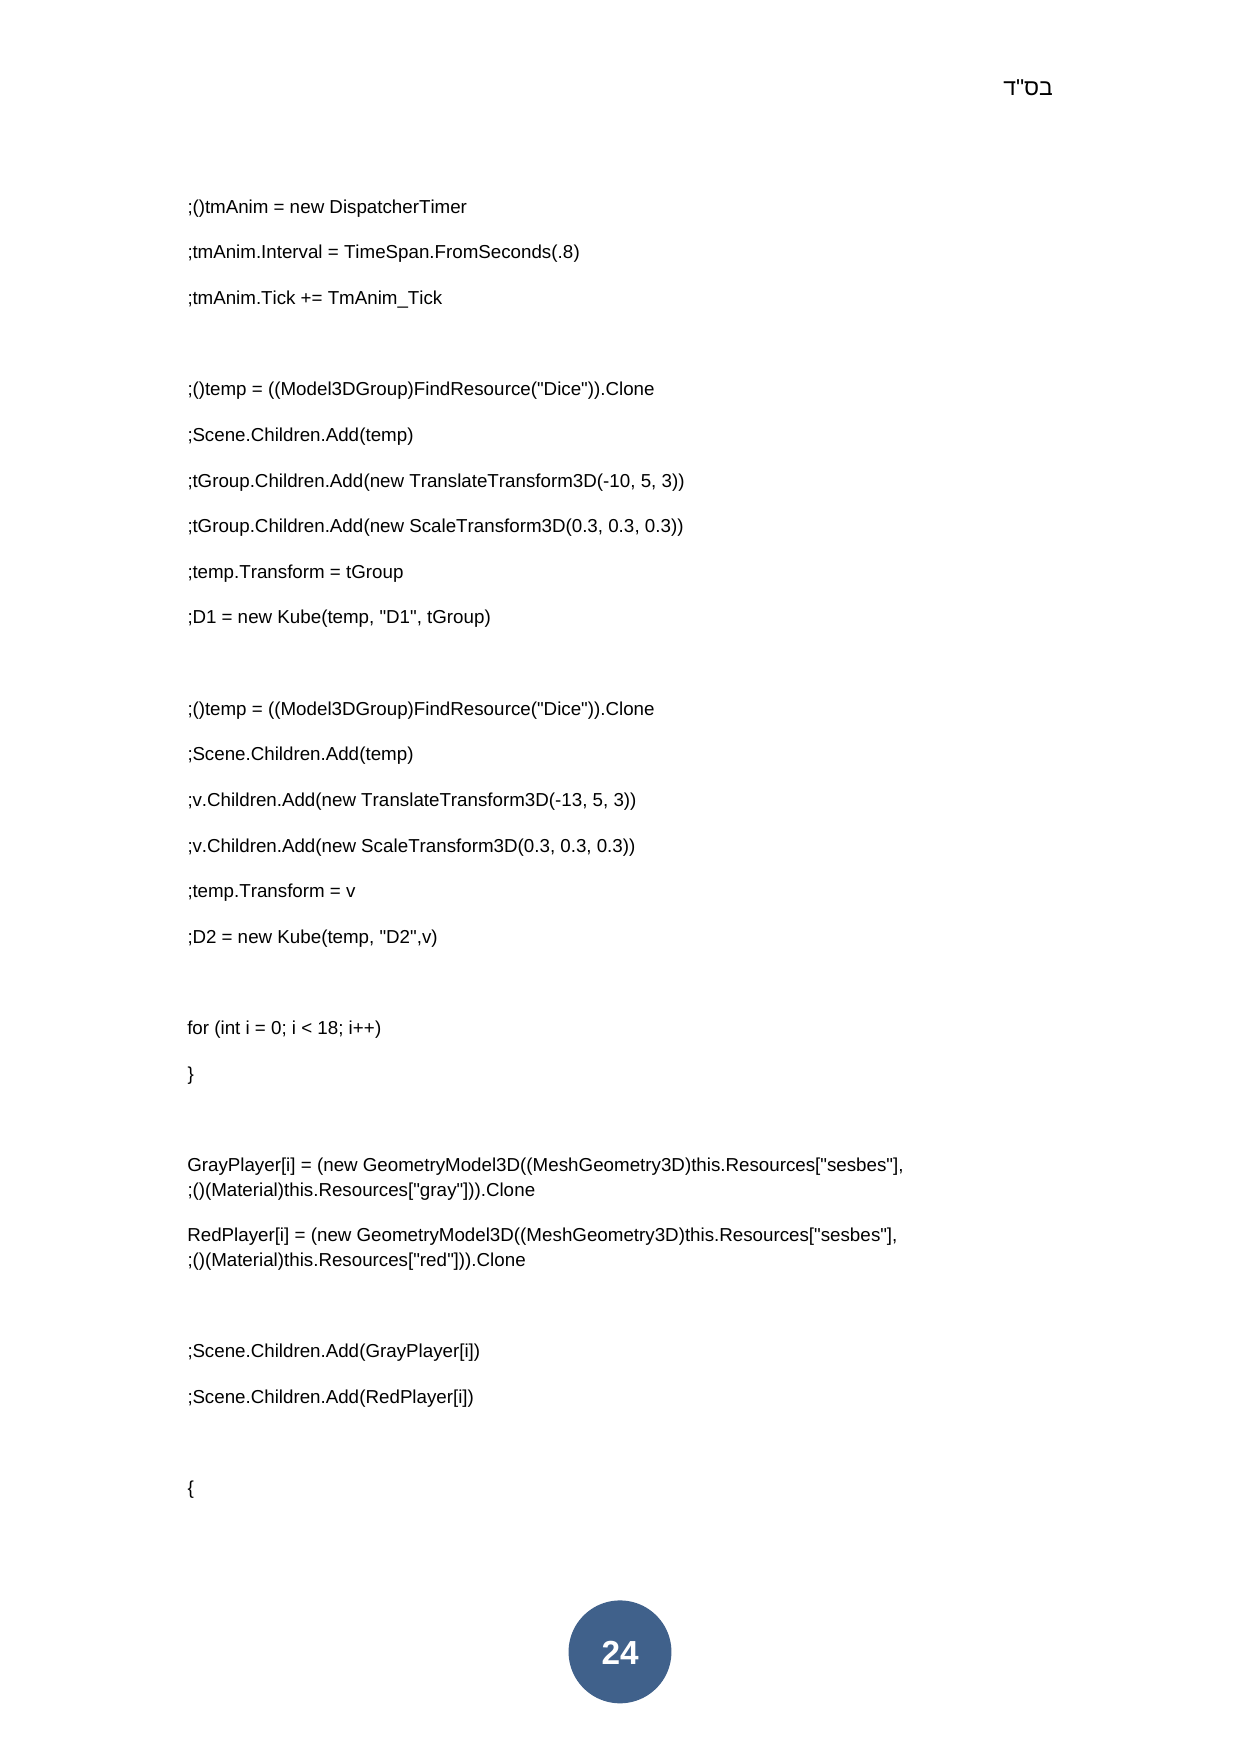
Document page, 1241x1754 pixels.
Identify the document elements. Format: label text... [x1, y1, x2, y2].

text { [187, 1062, 1053, 1084]
text temp = ((Model3DGroup)FindResource("Dice")).Clone(); [187, 697, 1053, 719]
text Scene.Children.Add(GrayPlayer[i]); [187, 1340, 1053, 1362]
text Scene.Children.Add(temp); [187, 743, 1053, 765]
text Scene.Children.Add(temp); [187, 424, 1053, 445]
text D2 = new Kube(temp, "D2",v); [187, 926, 1053, 947]
text temp.Transform = v; [187, 880, 1053, 902]
text tmAnim.Tick += TmAnim_Tick; [187, 287, 1053, 308]
text temp.Transform = tGroup; [187, 561, 1053, 582]
text tGroup.Children.Add(new TranslateTransform3D(-10, 5, 3)); [187, 469, 1053, 491]
text D1 = new Kube(temp, "D1", tGroup); [187, 606, 1053, 628]
text RedPlayer[i] = (new GeometryModel3D((MeshGeometry3D)this.Resources["sesbes"], (Material)this.Resources["red"])).Clone(); [187, 1224, 1053, 1271]
text GrayPlayer[i] = (new GeometryModel3D((MeshGeometry3D)this.Resources["sesbes"], (Material)this.Resources["gray"])).Clone(); [187, 1154, 1053, 1200]
text v.Children.Add(new TranslateTransform3D(-13, 5, 3)); [187, 789, 1053, 810]
text for (int i = 0; i < 18; i++) [187, 1017, 1053, 1038]
text tmAnim.Interval = TimeSpan.FromSeconds(.8); [187, 241, 1053, 263]
text v.Children.Add(new ScaleTransform3D(0.3, 0.3, 0.3)); [187, 834, 1053, 856]
text Scene.Children.Add(RedPlayer[i]); [187, 1386, 1053, 1407]
text temp = ((Model3DGroup)FindResource("Dice")).Clone(); [187, 378, 1053, 400]
text tGroup.Children.Add(new ScaleTransform3D(0.3, 0.3, 0.3)); [187, 515, 1053, 537]
text } [187, 1477, 1053, 1499]
text tmAnim = new DispatcherTimer(); [187, 196, 1053, 217]
